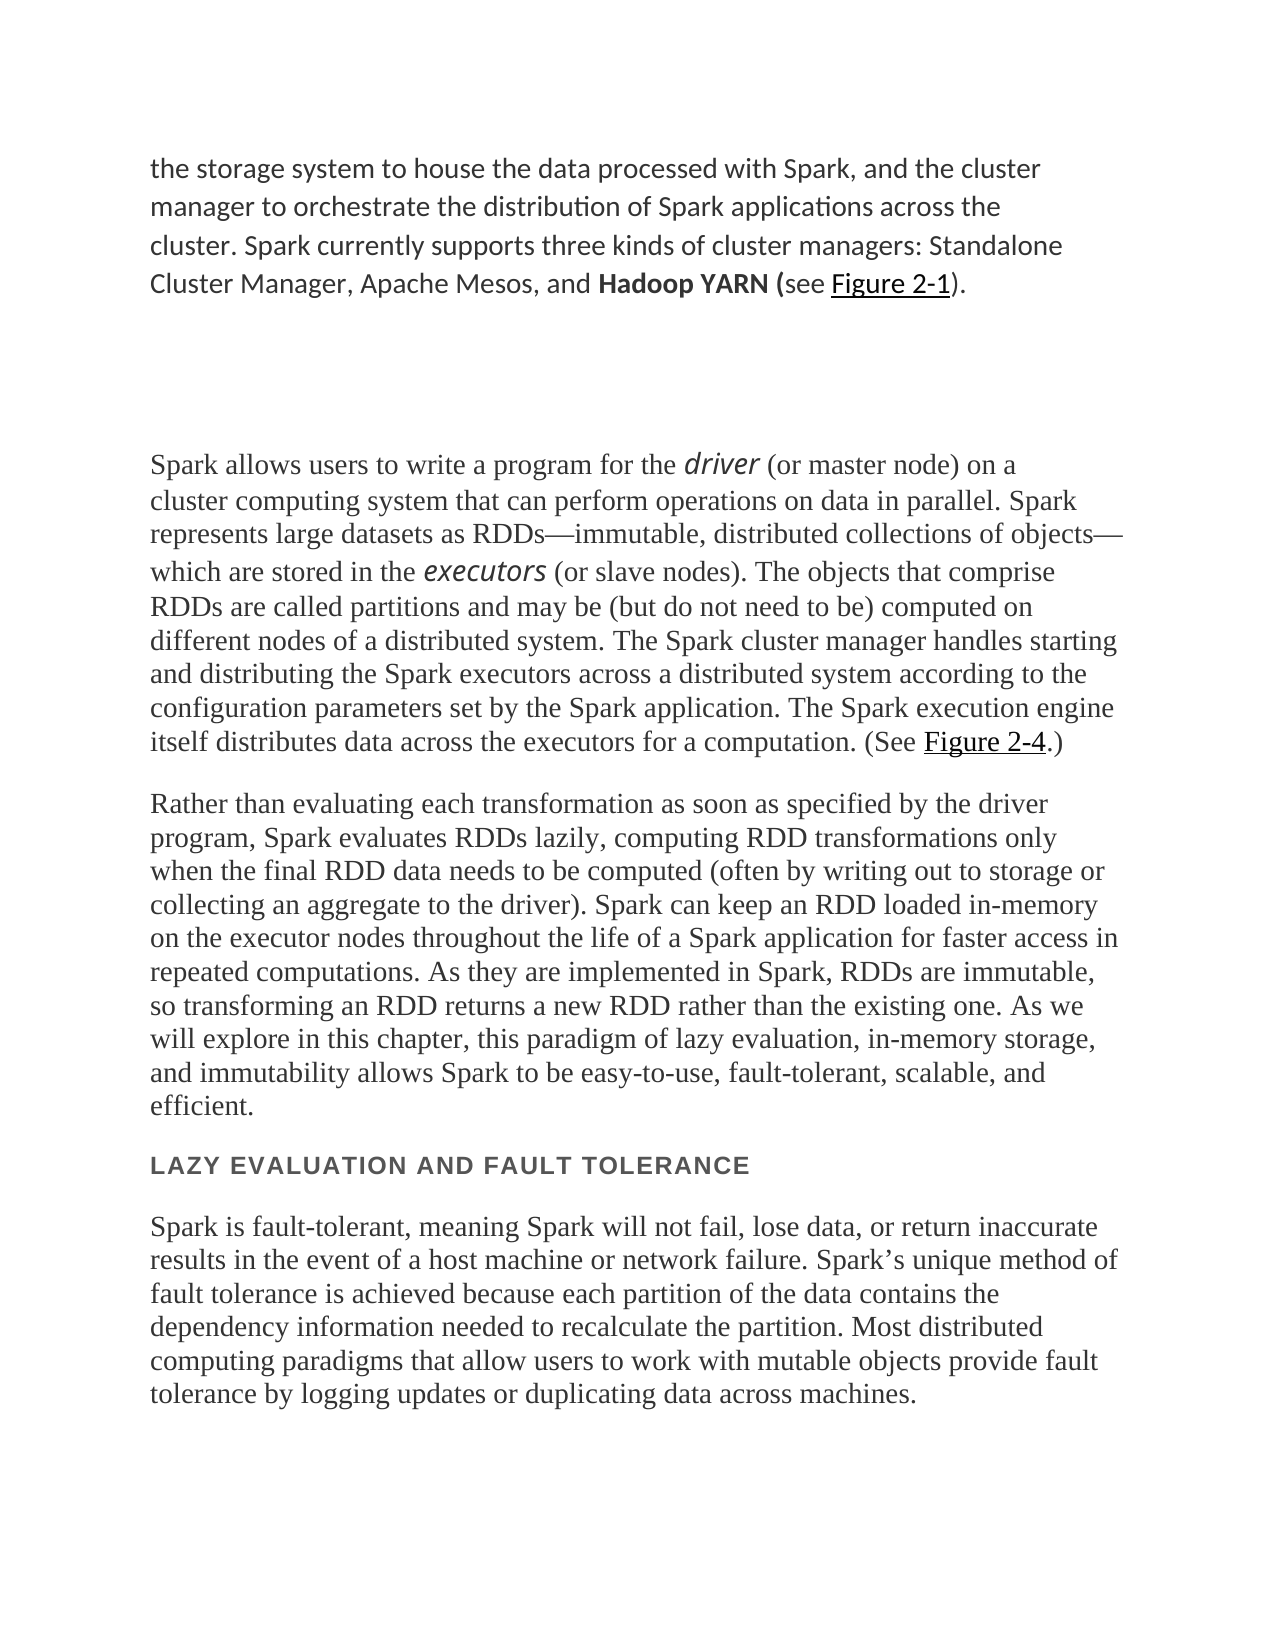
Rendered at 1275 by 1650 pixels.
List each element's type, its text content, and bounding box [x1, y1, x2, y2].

text Spark allows users to write a program for the driver (or master node) on a cluster computing system that can perform operations on data in parallel. Spark represents large datasets as RDDs—immutable, distributed collections of objects—which are stored in the executors (or slave nodes). The objects that comprise RDDs are called partitions and may be (but do not need to be) computed on different nodes of a distributed system. The Spark cluster manager handles starting and distributing the Spark executors across a distributed system according to the configuration parameters set by the Spark application. The Spark execution engine itself distributes data across the executors for a computation. (See Figure 2-4.) [150, 443, 1125, 757]
text Rather than evaluating each transformation as soon as specified by the driver program, Spark evaluates RDDs lazily, computing RDD transformations only when the final RDD data needs to be computed (often by writing out to storage or collecting an aggregate to the driver). Spark can keep an RDD loaded in-memory on the executor nodes throughout the life of a Spark application for faster access in repeated computations. As they are implemented in Spark, RDDs are immutable, so transforming an RDD returns a new RDD rather than the existing one. As we will explore in this chapter, this paradigm of lazy evaluation, in-memory storage, and immutability allows Spark to be easy-to-use, fault-tolerant, scalable, and efficient. [150, 786, 1125, 1122]
text Spark is fault-tolerant, meaning Spark will not fail, lose data, or return inaccurate results in the event of a host machine or network failure. Spark’s unique method of fault tolerance is achieved because each partition of the data contains the dependency information needed to recalculate the partition. Most distributed computing paradigms that allow users to work with mutable objects provide fault tolerance by logging updates or duplicating data across machines. [150, 1209, 1125, 1410]
text LAZY EVALUATION AND FAULT TOLERANCE [150, 1151, 1125, 1180]
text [150, 150, 1125, 301]
